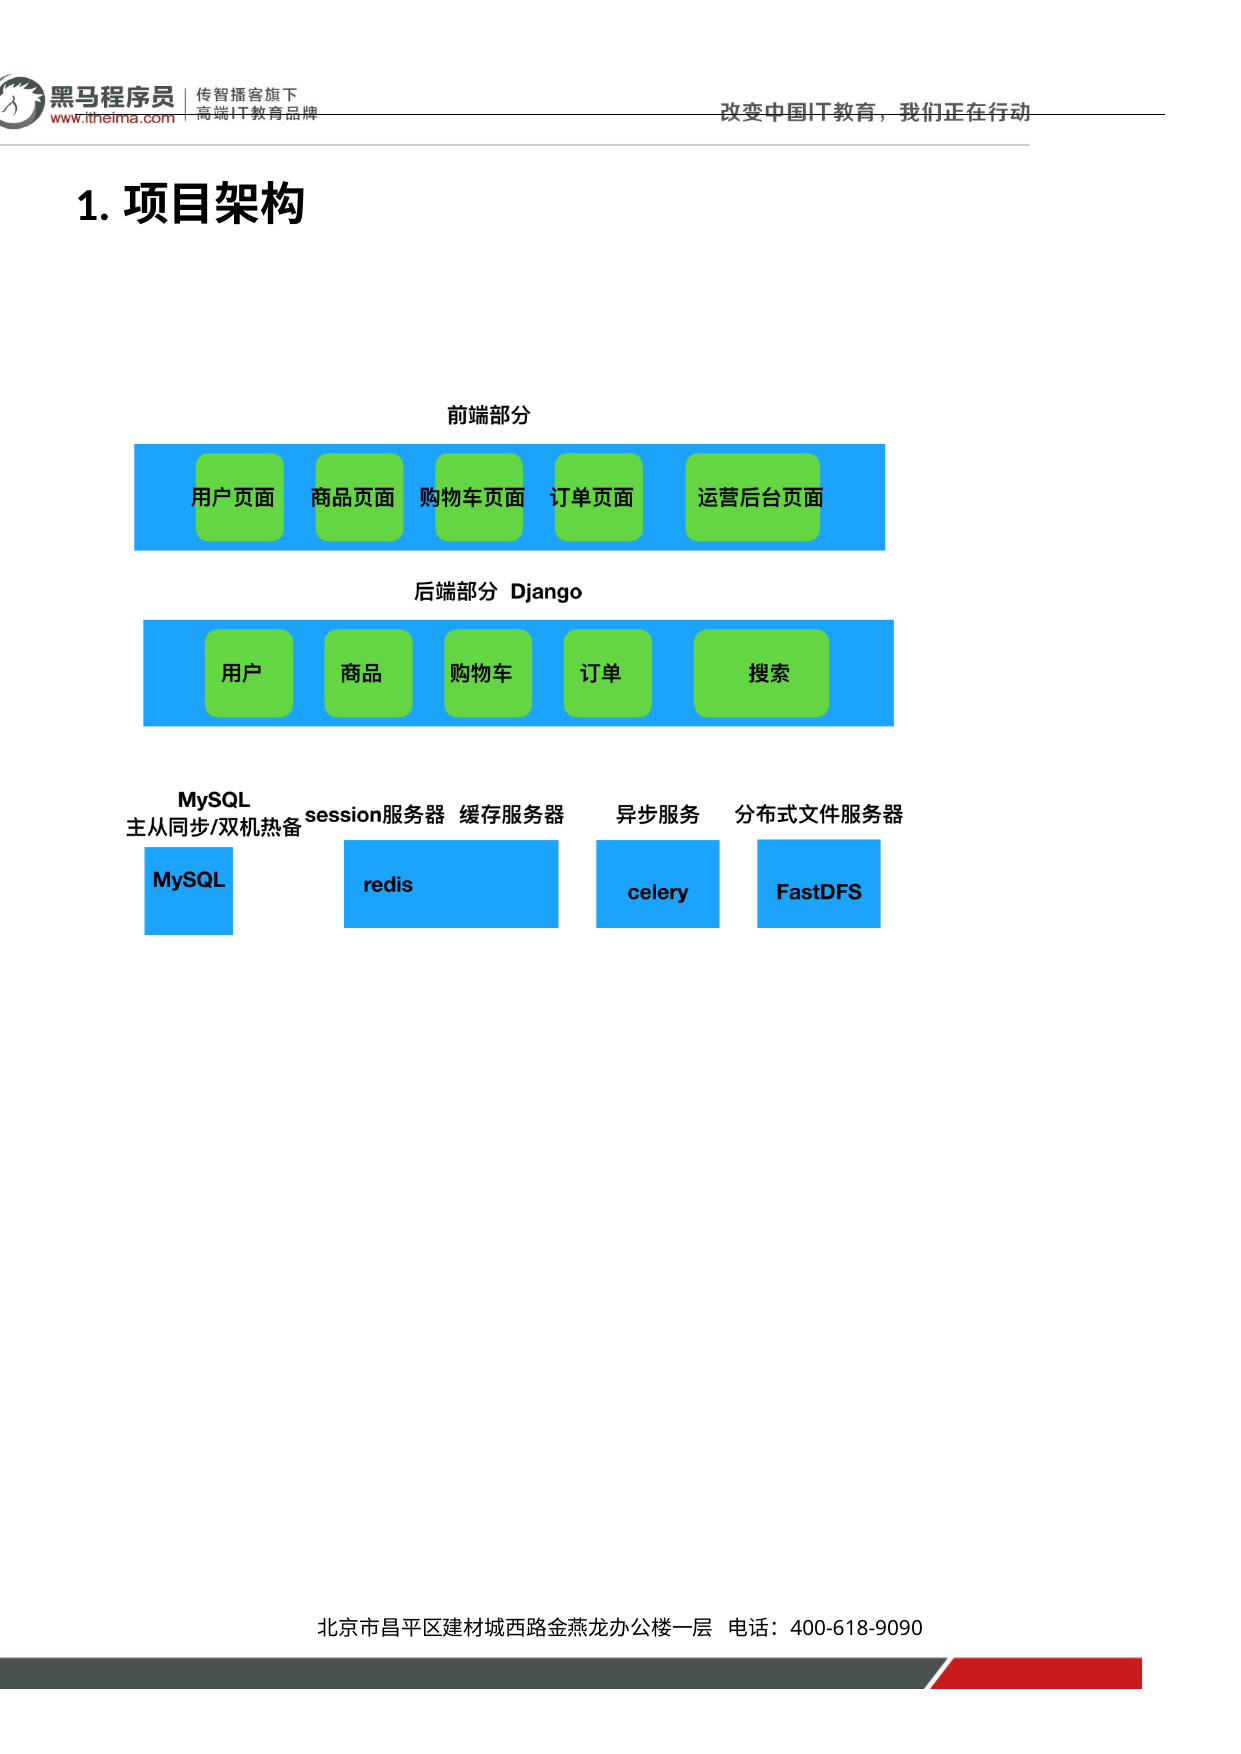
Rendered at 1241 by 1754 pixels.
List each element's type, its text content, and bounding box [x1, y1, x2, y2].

picture [0, 1599, 1143, 1689]
picture [0, 3, 1133, 153]
picture [75, 376, 941, 981]
subtitle 项目架构 [75, 151, 1165, 249]
